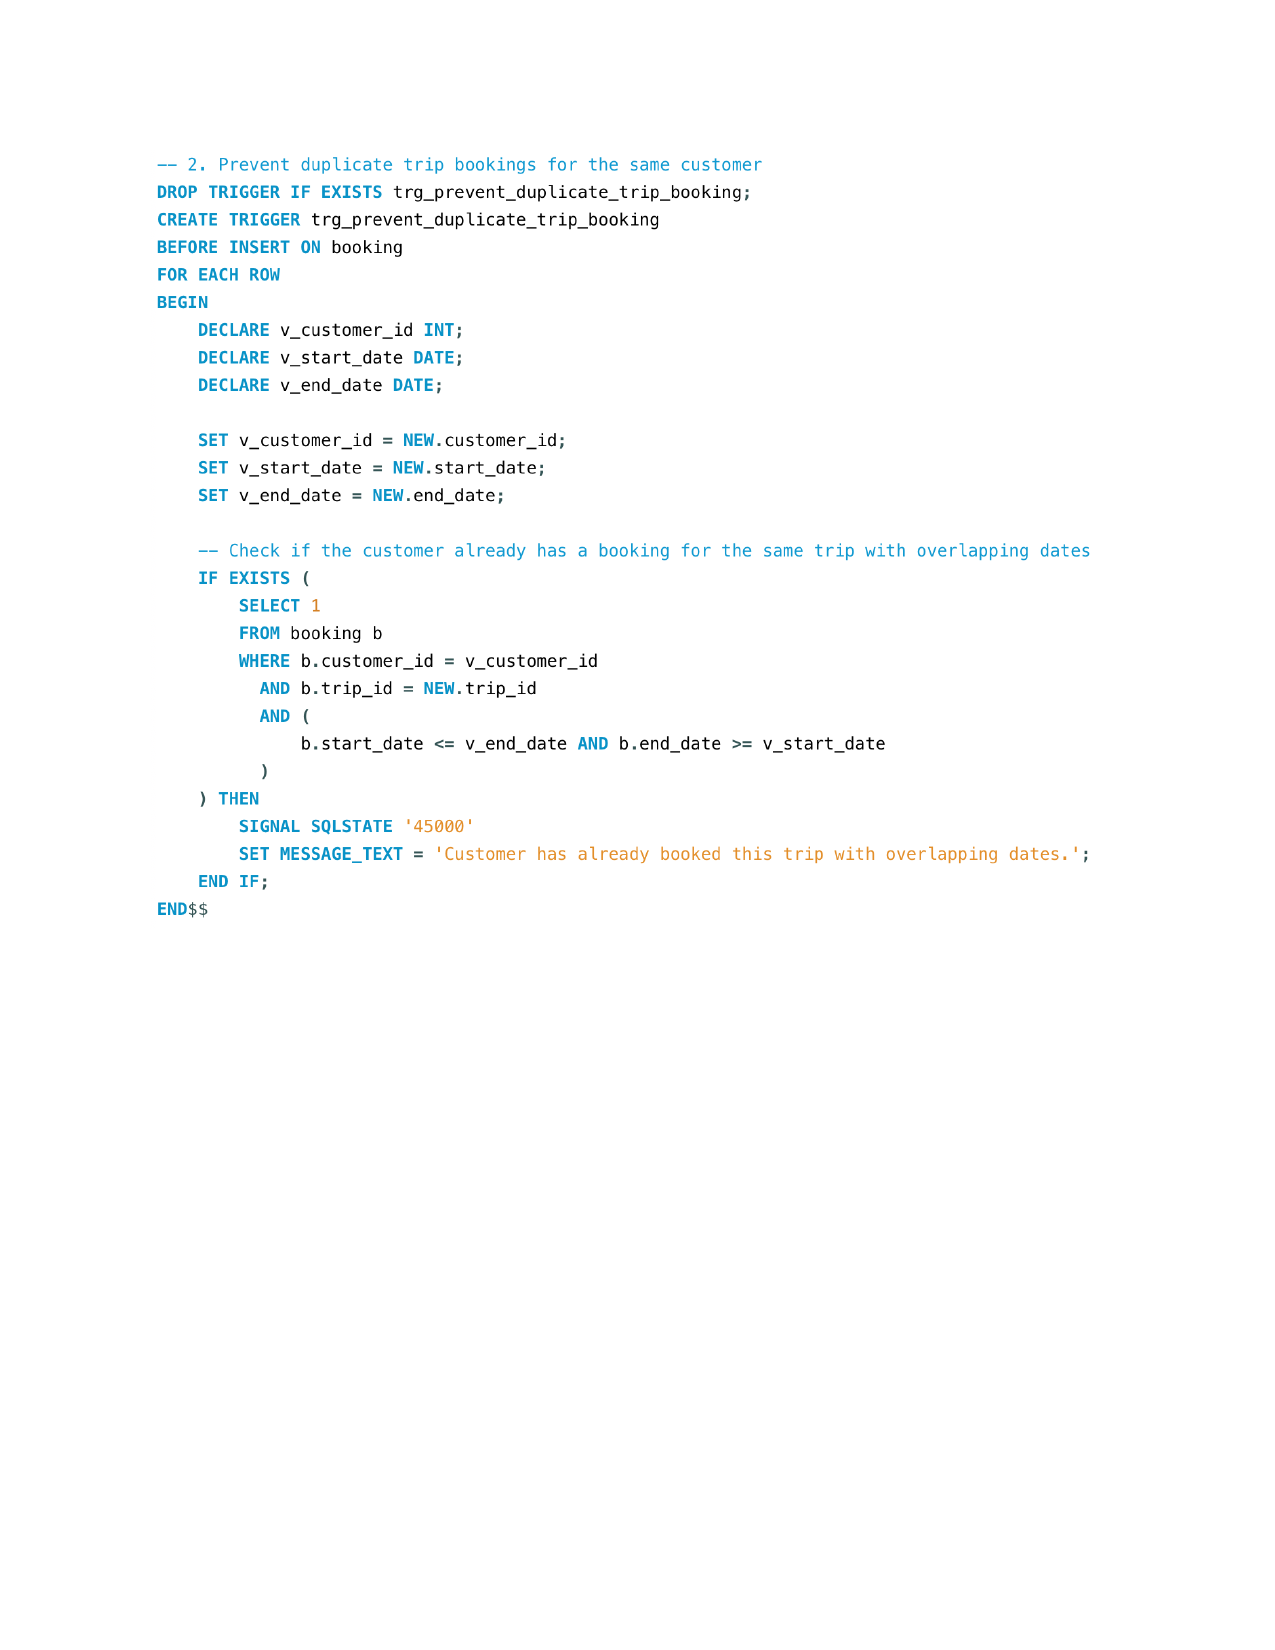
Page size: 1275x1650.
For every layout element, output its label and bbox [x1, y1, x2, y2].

picture [150, 150, 1125, 929]
